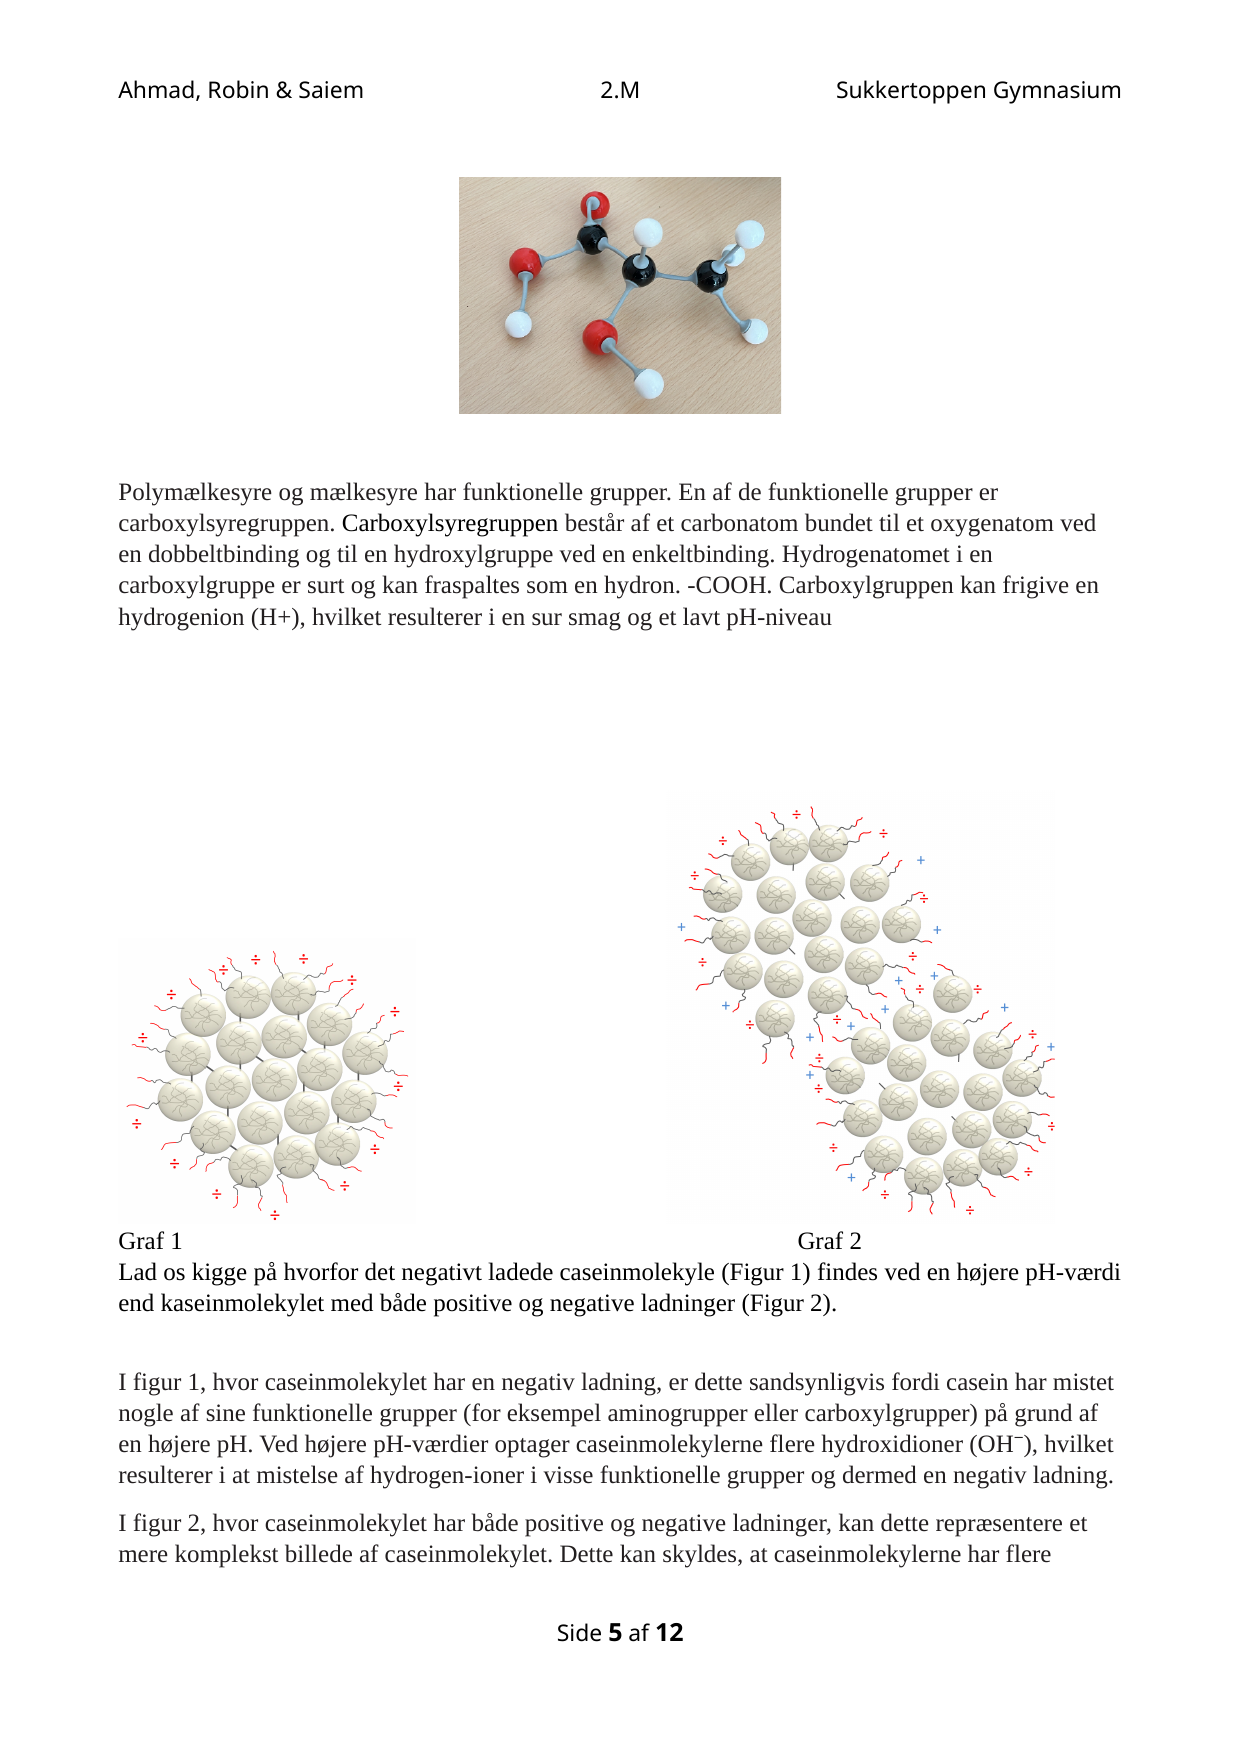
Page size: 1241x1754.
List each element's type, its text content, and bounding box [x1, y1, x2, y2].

picture [118, 938, 417, 1224]
picture [459, 177, 782, 414]
picture [666, 790, 1055, 1224]
text I figur 1, hvor caseinmolekylet har en negativ ladning, er dette sandsynligvis fordi casein har mistet nogle af sine funktionelle grupper (for eksempel aminogrupper eller carboxylgrupper) på grund af en højere pH. Ved højere pH-værdier optager caseinmolekylerne flere hydroxidioner (OH⁻), hvilket resulterer i at mistelse af hydrogen-ioner i visse funktionelle grupper og dermed en negativ ladning. [118, 1367, 1122, 1489]
text Polymælkesyre og mælkesyre har funktionelle grupper. En af de funktionelle grupper er carboxylsyregruppen. Carboxylsyregruppen består af et carbonatom bundet til et oxygenatom ved en dobbeltbinding og til en hydroxylgruppe ved en enkeltbinding. Hydrogenatomet i en carboxylgruppe er surt og kan fraspaltes som en hydron. -COOH. Carboxylgruppen kan frigive en hydrogenion (H+), hvilket resulterer i en sur smag og et lavt pH-niveau [118, 477, 1122, 630]
text Lad os kigge på hvorfor det negativt ladede caseinmolekyle (Figur 1) findes ved en højere pH-værdi end kaseinmolekylet med både positive og negative ladninger (Figur 2). [118, 1257, 1122, 1317]
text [118, 1508, 1122, 1568]
text Graf 1 Graf 2 [118, 1226, 1122, 1255]
